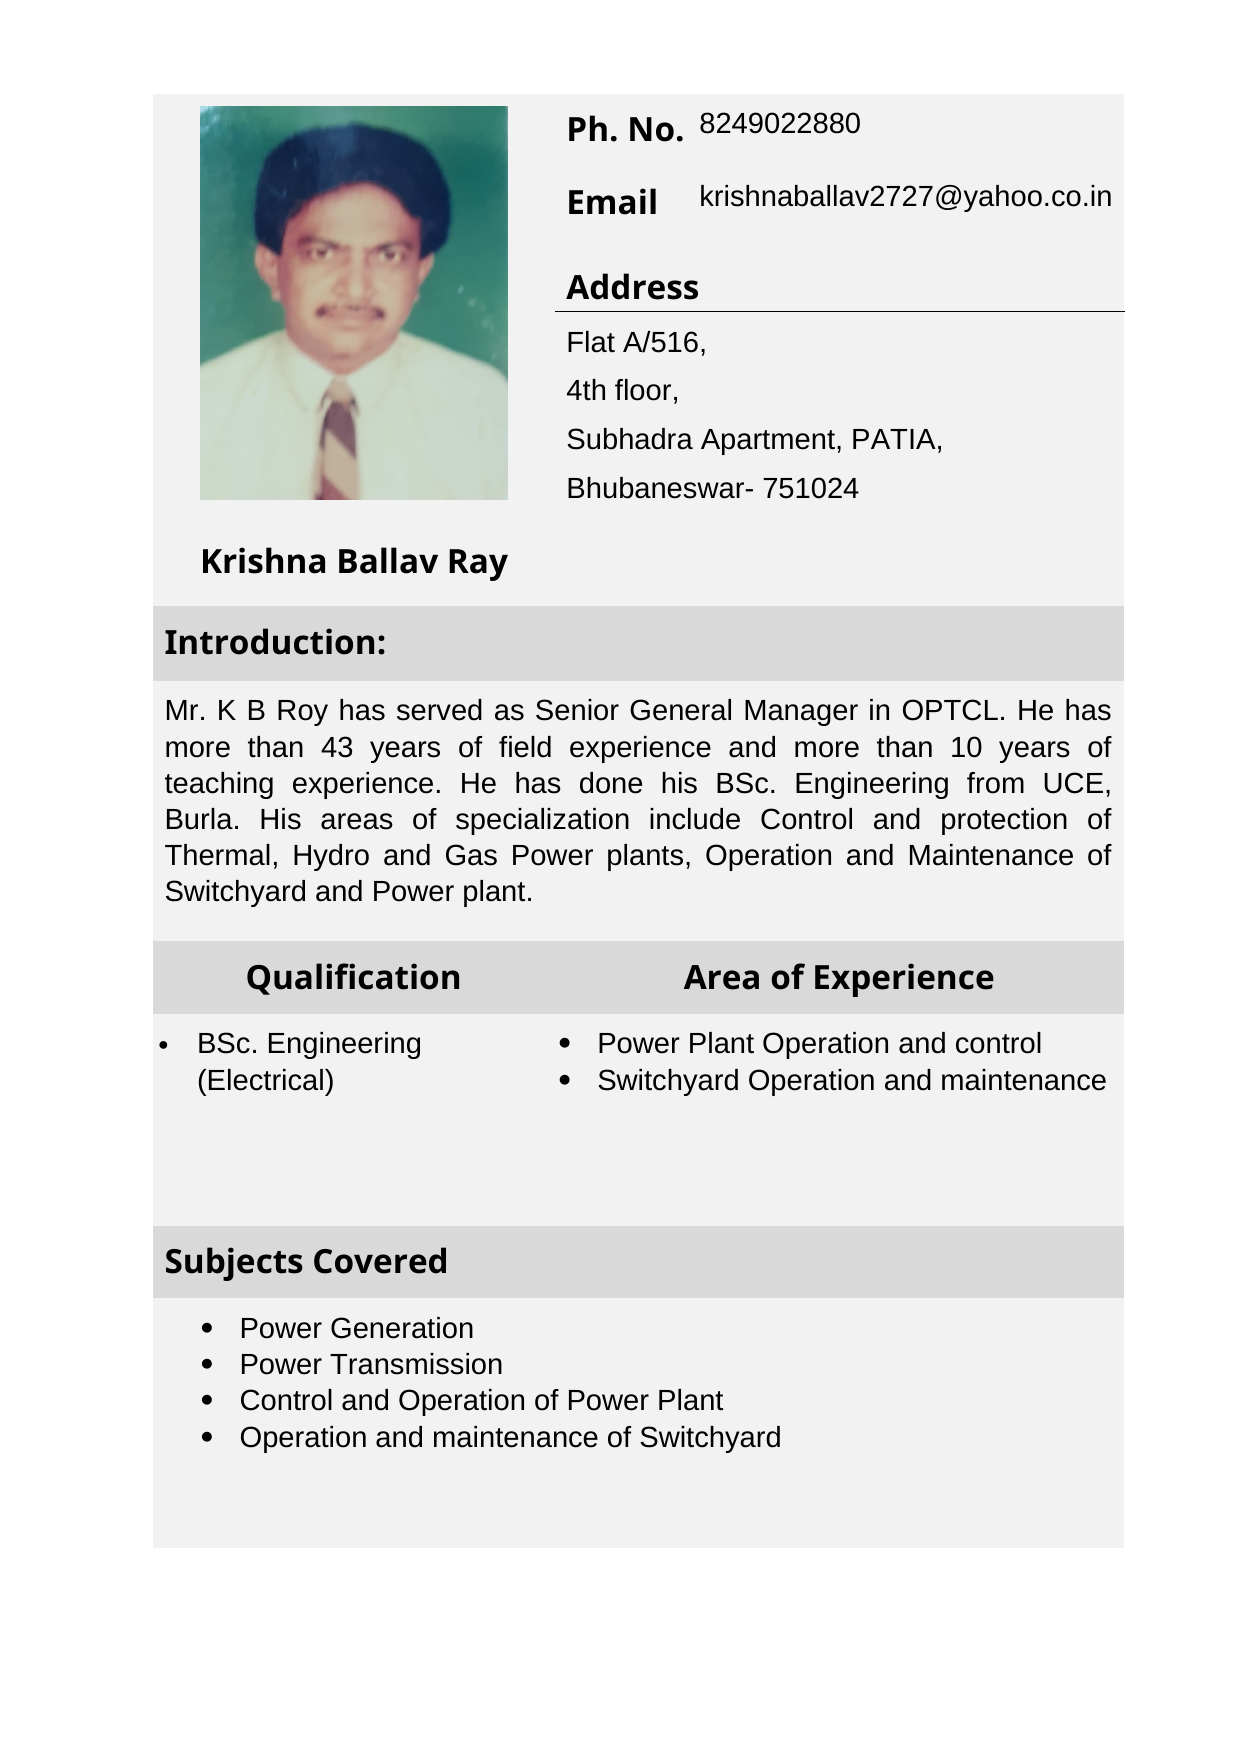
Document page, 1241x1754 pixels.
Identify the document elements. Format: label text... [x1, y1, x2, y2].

table_header Ph. No. [555, 94, 688, 166]
table_cell Mr. K B Roy has served as Senior General Manager in OPTCL. He has more than 43 years of field experience and more than 10 years of teaching experience. He has done his BSc. Engineering from UCE, Burla. His areas of specialization include Control and protection of Thermal, Hydro and Gas Power plants, Operation and Maintenance of Switchyard and Power plant. [153, 681, 1124, 941]
table_cell Qualification [153, 941, 554, 1014]
table_cell Power Plant Operation and control Switchyard Operation and maintenance [554, 1014, 1124, 1226]
table_cell Krishna Ballav Ray [153, 538, 555, 606]
table_header [153, 94, 555, 538]
table_cell Address [555, 239, 1124, 311]
table_cell Area of Experience [554, 941, 1124, 1014]
table_cell Subjects Covered [153, 1226, 1124, 1298]
picture [200, 106, 508, 500]
table_cell Email [555, 166, 688, 239]
table_cell Flat A/516, 4th floor, Subhadra Apartment, PATIA, Bhubaneswar- 751024 [555, 312, 1124, 606]
table_cell Power Generation Power Transmission Control and Operation of Power Plant Operation and maintenance of Switchyard [153, 1298, 1124, 1548]
table_header 8249022880 [688, 94, 1124, 166]
table_cell BSc. Engineering (Electrical) [153, 1014, 554, 1226]
table_cell krishnaballav2727@yahoo.co.in [688, 166, 1124, 239]
table_cell Introduction: [153, 606, 1124, 681]
